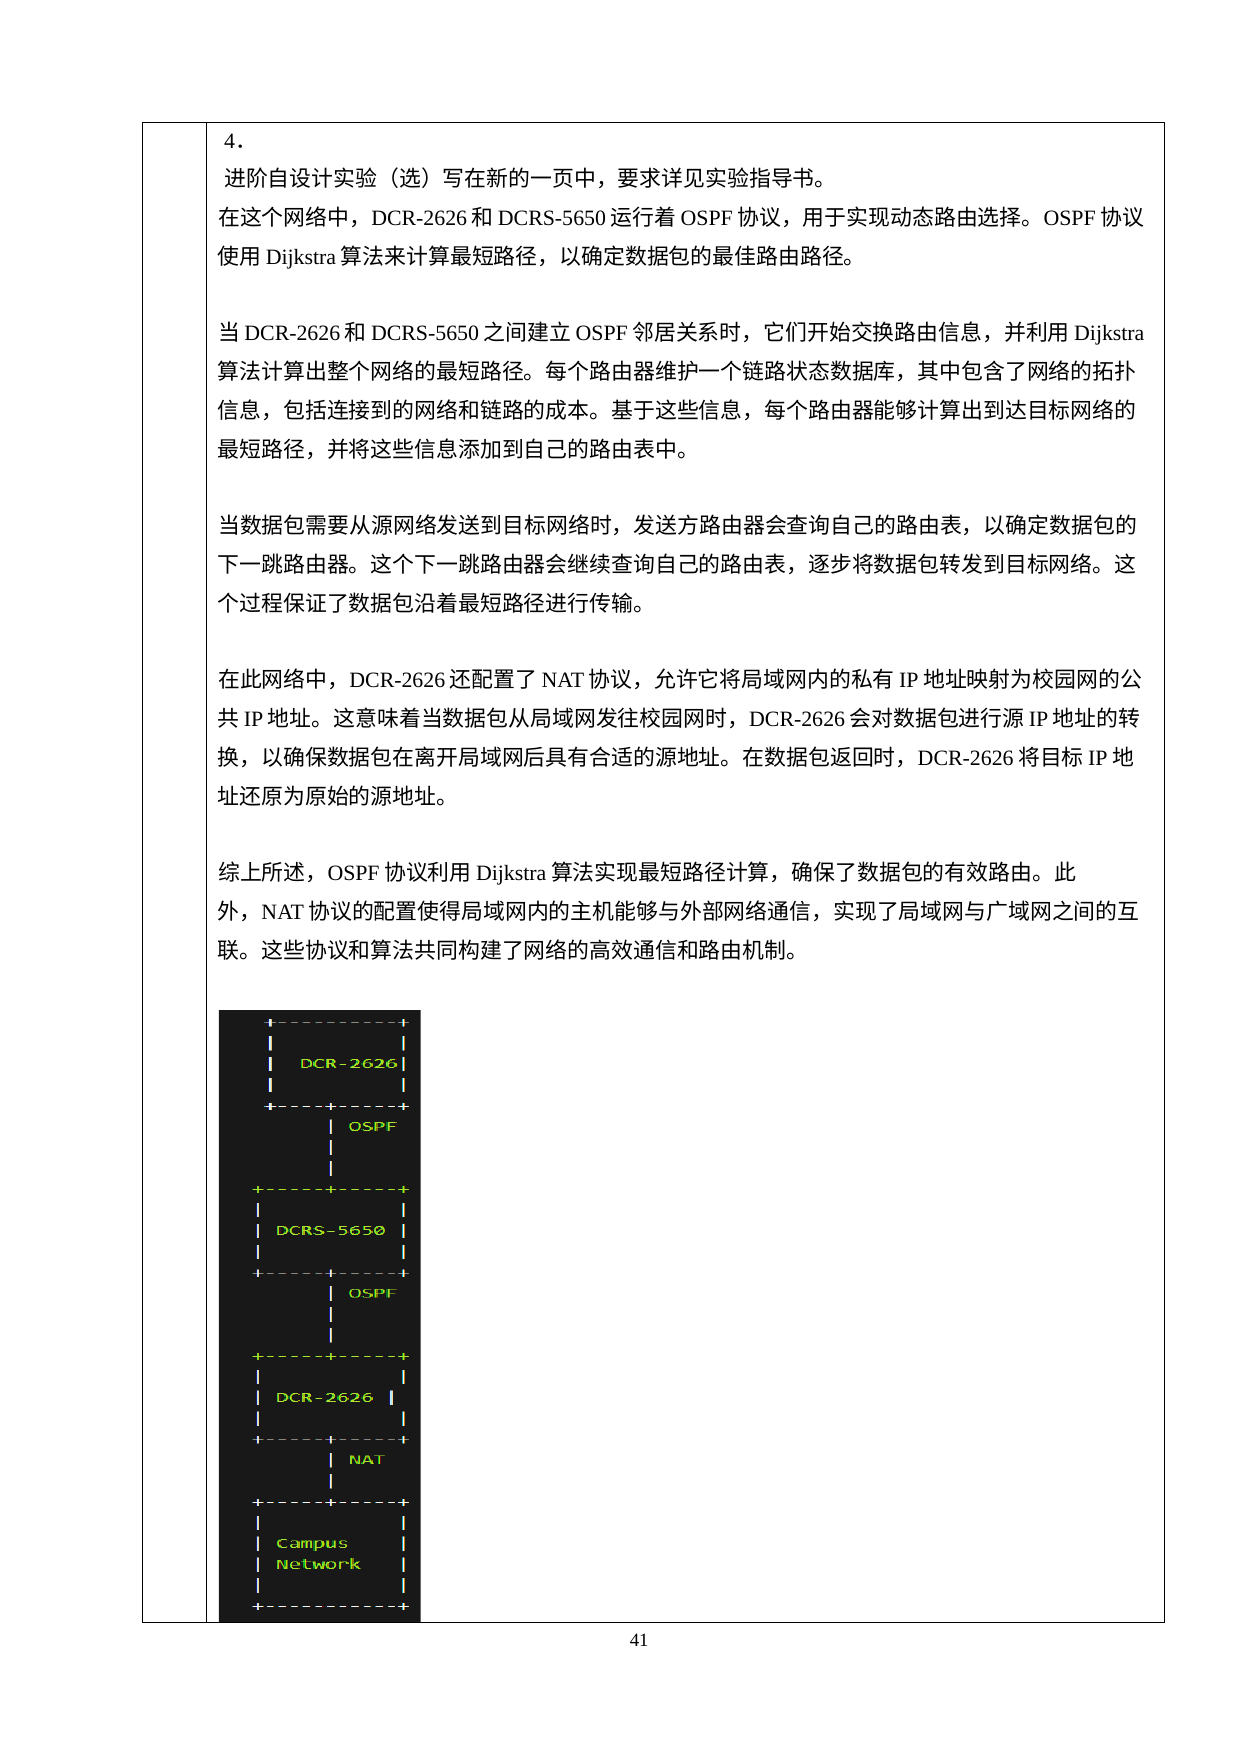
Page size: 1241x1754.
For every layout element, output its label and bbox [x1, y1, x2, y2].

table_cell [207, 123, 1164, 1622]
picture [217, 1010, 421, 1620]
table_cell [143, 123, 206, 1622]
